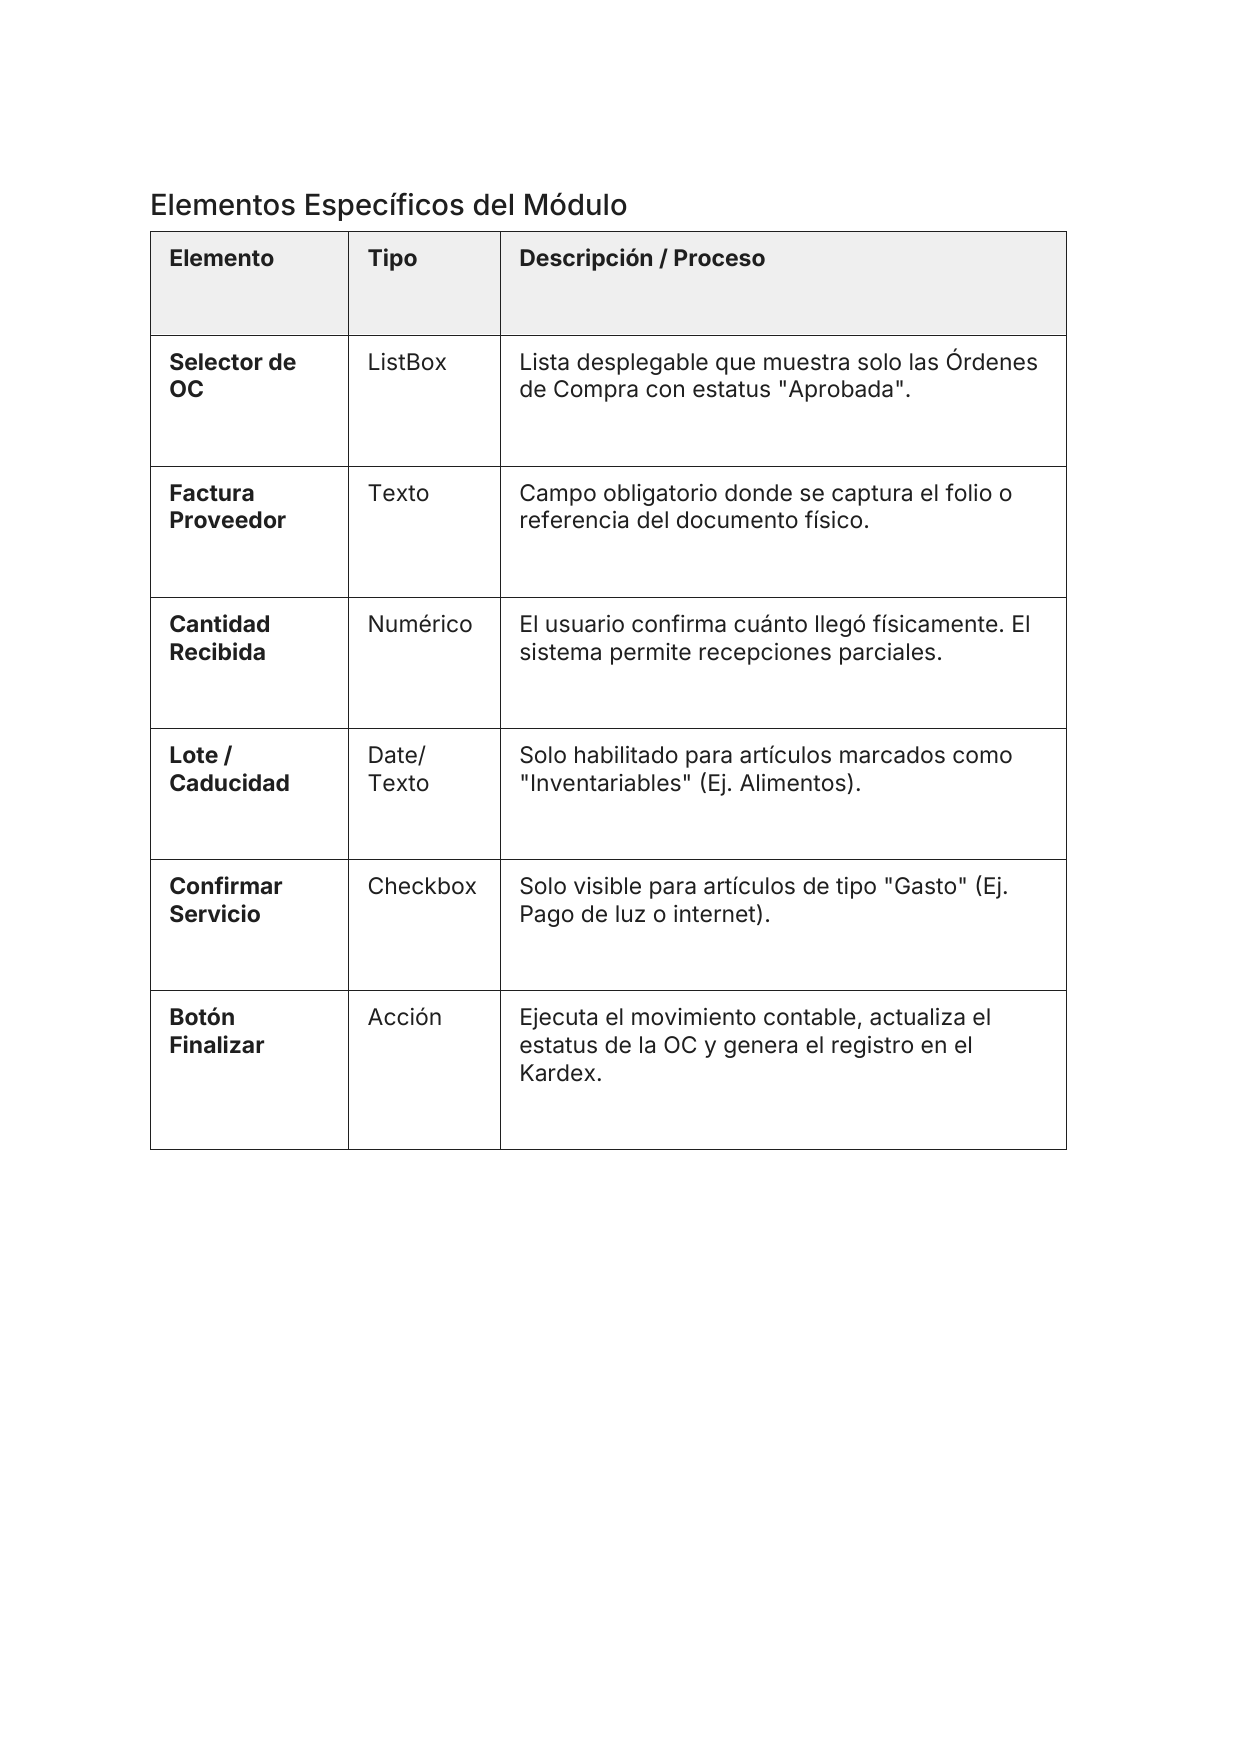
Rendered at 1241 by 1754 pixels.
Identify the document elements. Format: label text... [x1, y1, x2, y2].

subtitle Elementos Específicos del Módulo [150, 187, 1090, 223]
table_cell Botón Finalizar [151, 991, 348, 1149]
table_cell Ejecuta el movimiento contable, actualiza el estatus de la OC y genera el registro en el Kardex. [501, 991, 1066, 1149]
table_cell Acción [349, 991, 500, 1149]
table_cell Factura Proveedor [151, 467, 348, 597]
table_cell Cantidad Recibida [151, 598, 348, 728]
table_cell Lote / Caducidad [151, 729, 348, 859]
table_cell El usuario confirma cuánto llegó físicamente. El sistema permite recepciones parciales. [501, 598, 1066, 728]
table_cell Checkbox [349, 860, 500, 990]
table_cell Solo habilitado para artículos marcados como "Inventariables" (Ej. Alimentos). [501, 729, 1066, 859]
table_cell Date/Texto [349, 729, 500, 859]
table_header Tipo [349, 232, 500, 334]
table_cell Lista desplegable que muestra solo las Órdenes de Compra con estatus "Aprobada". [501, 336, 1066, 466]
table_cell ListBox [349, 336, 500, 466]
table_cell Numérico [349, 598, 500, 728]
table_cell Confirmar Servicio [151, 860, 348, 990]
table_cell Selector de OC [151, 336, 348, 466]
table_cell Texto [349, 467, 500, 597]
table_cell Solo visible para artículos de tipo "Gasto" (Ej. Pago de luz o internet). [501, 860, 1066, 990]
table_header Elemento [151, 232, 348, 334]
table_cell Campo obligatorio donde se captura el folio o referencia del documento físico. [501, 467, 1066, 597]
table_header Descripción / Proceso [501, 232, 1066, 334]
